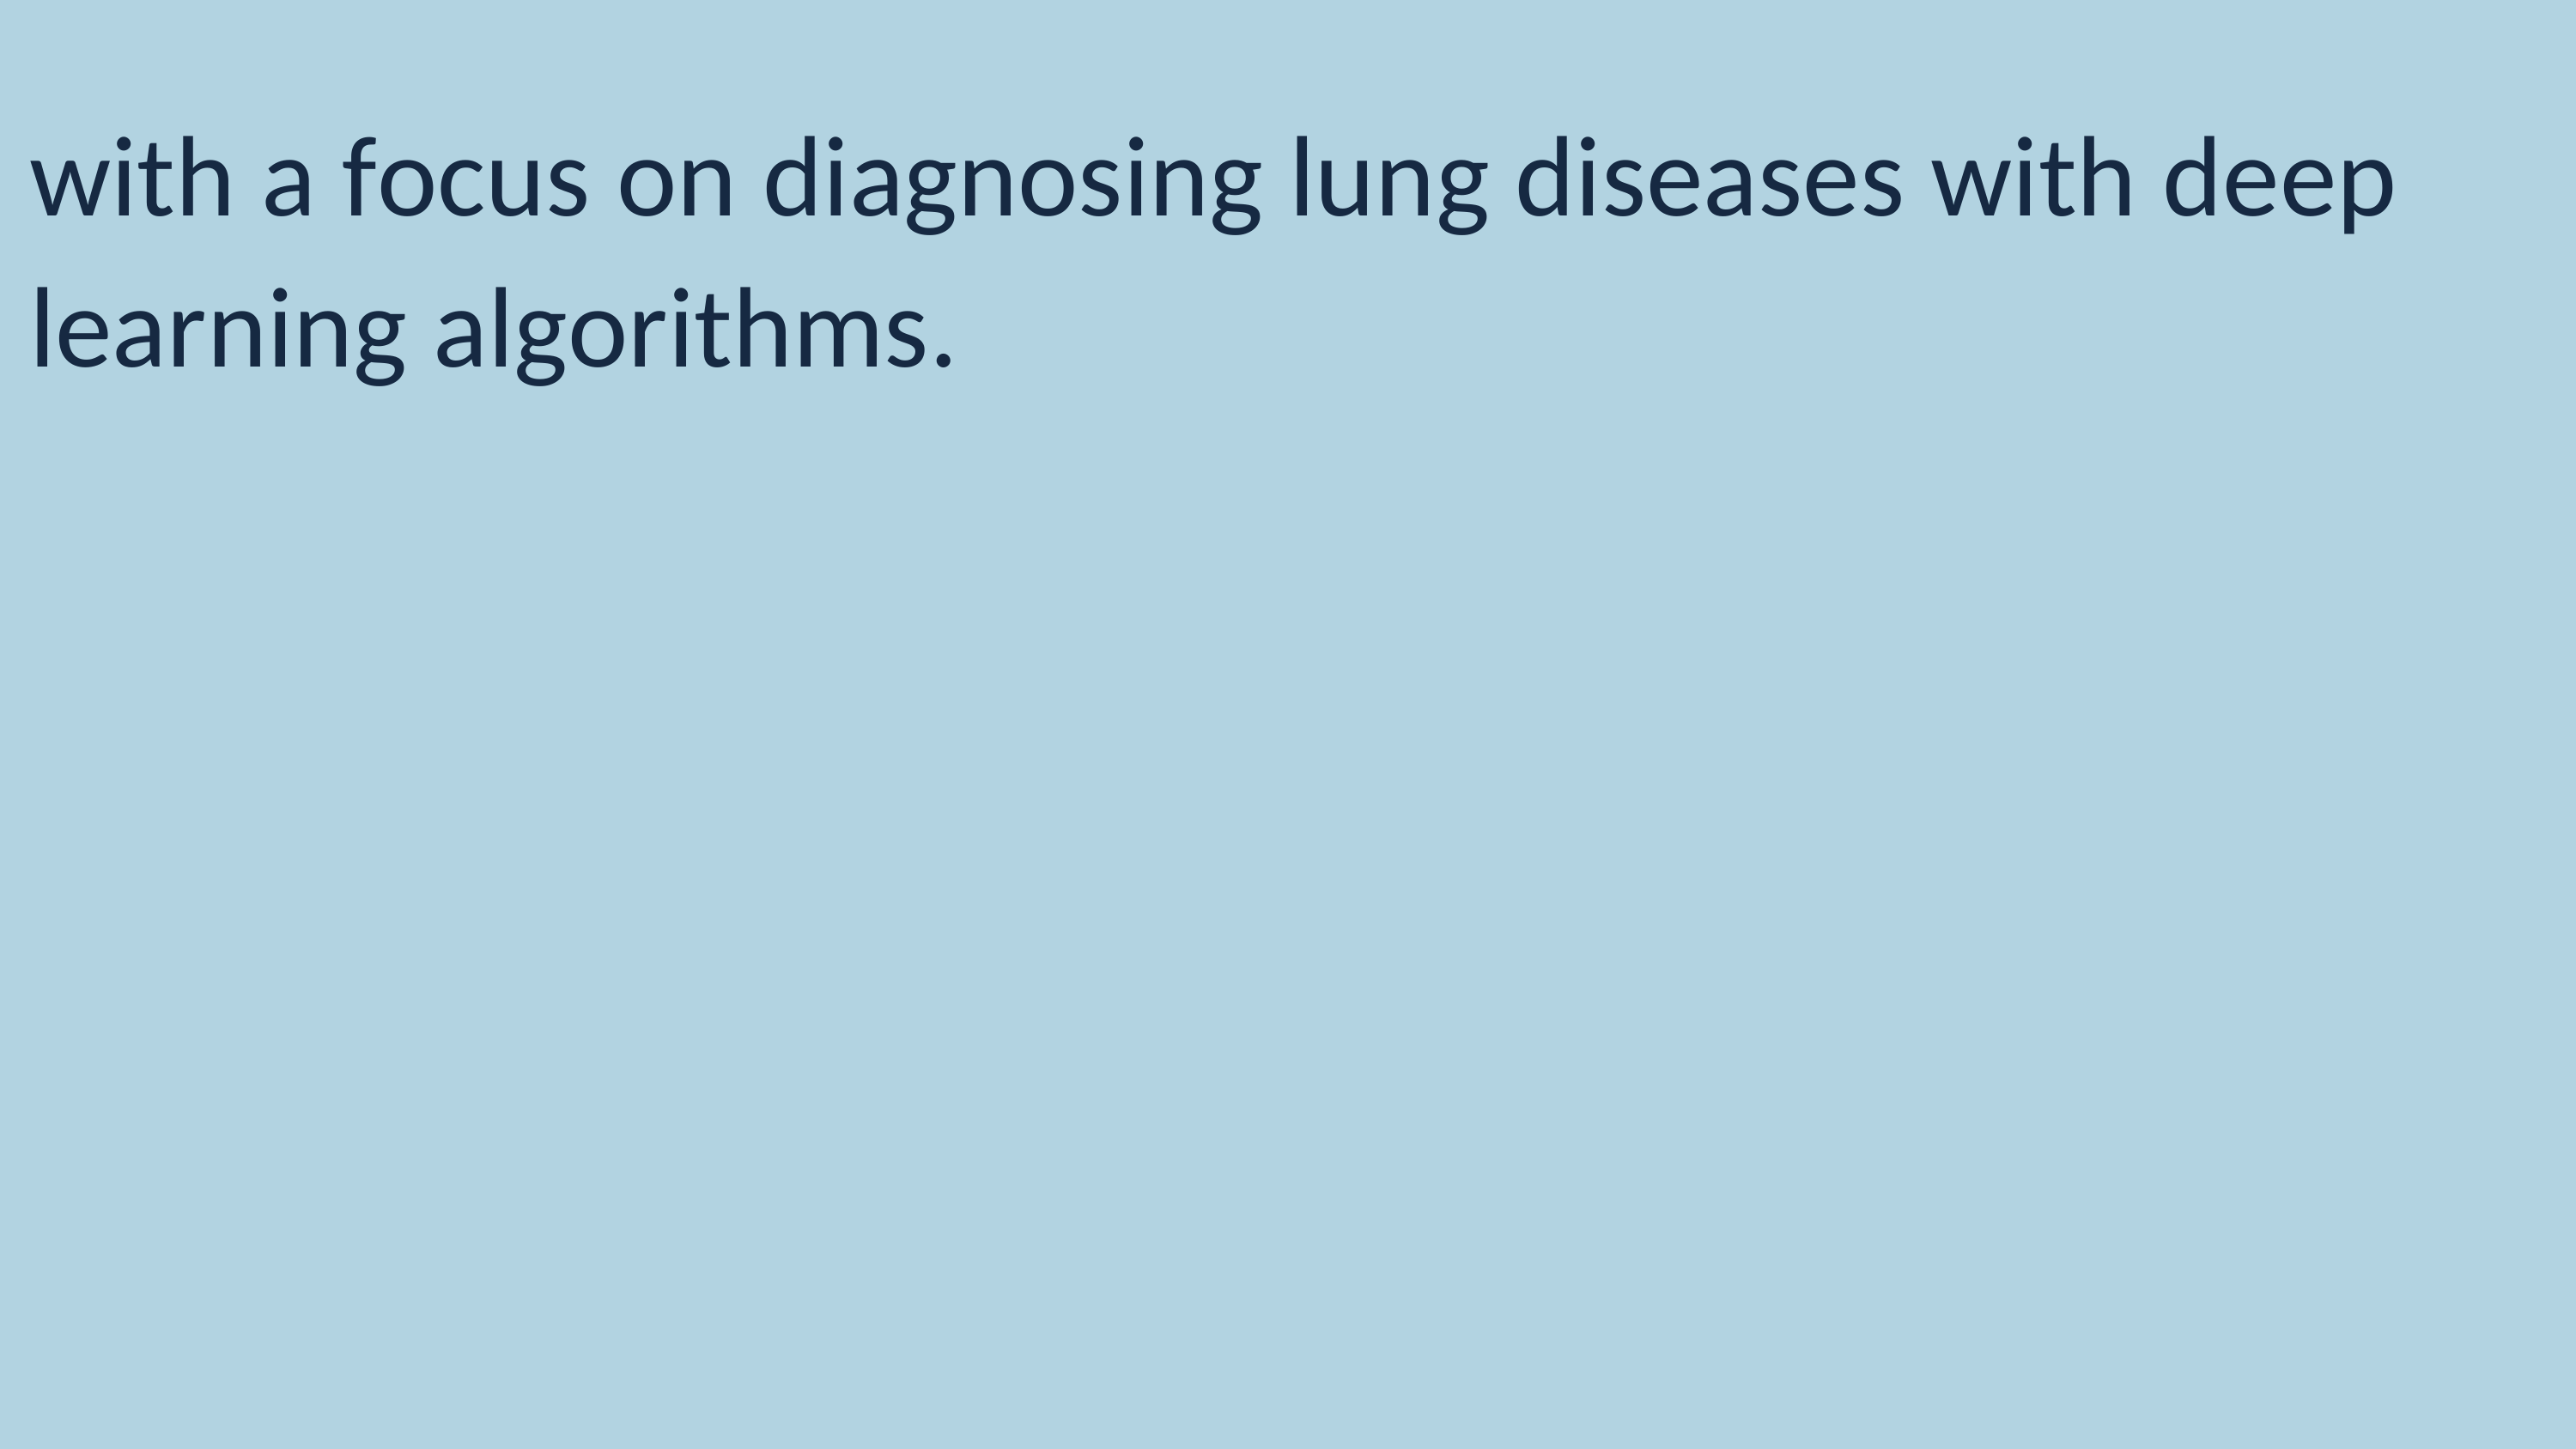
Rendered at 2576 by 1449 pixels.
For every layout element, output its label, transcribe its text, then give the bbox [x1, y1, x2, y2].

text Periodic learning in edge-fog-cloud computing, with a focus on diagnosing lung diseases with deep learning algorithms. [28, 105, 2411, 395]
